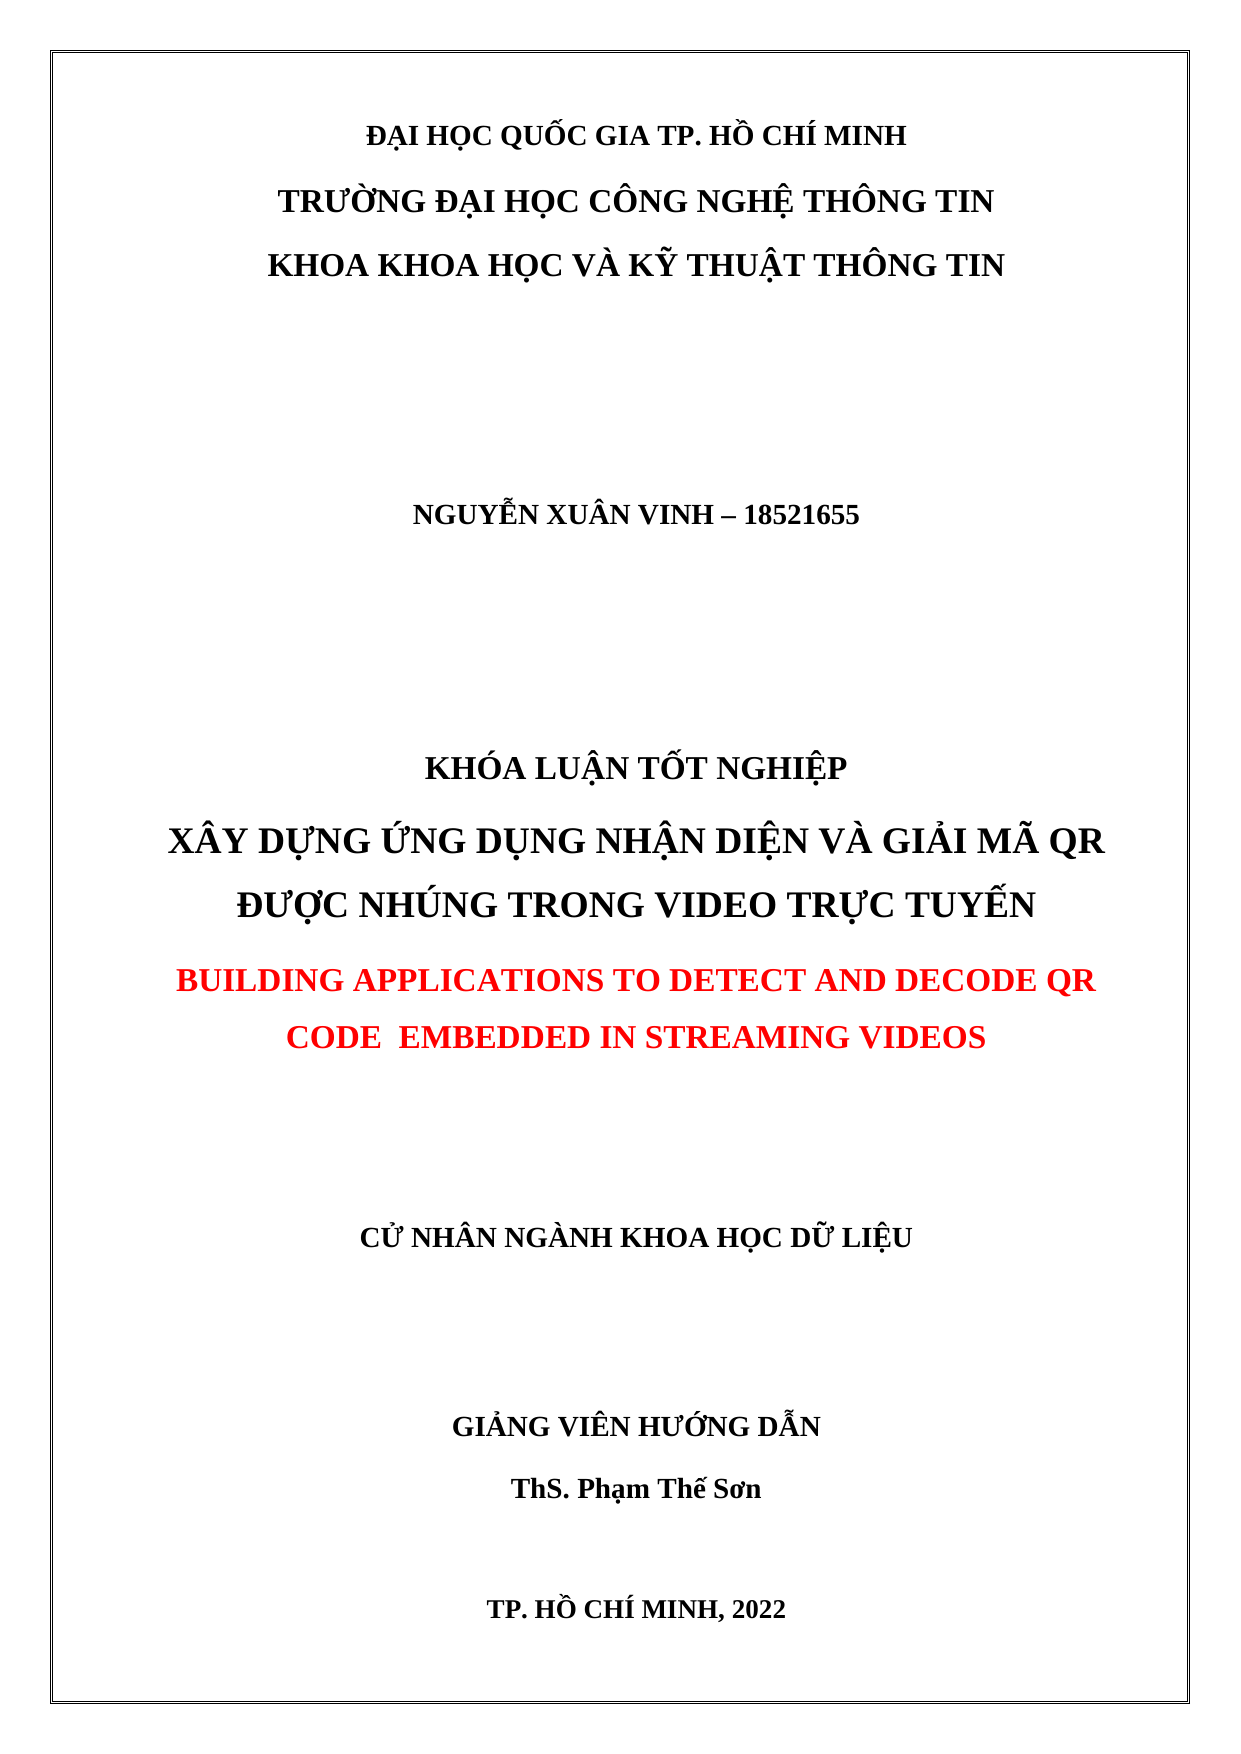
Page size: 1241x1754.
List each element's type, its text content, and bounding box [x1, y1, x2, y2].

text ĐẠI HỌC QUỐC GIA TP. HỒ CHÍ MINH [150, 118, 1122, 152]
text TP. HỒ CHÍ MINH, 2022 [150, 1594, 1122, 1625]
text NGUYỄN XUÂN VINH – 18521655 [150, 497, 1122, 531]
text ThS. Phạm Thế Sơn [150, 1472, 1122, 1505]
text KHOA KHOA HỌC VÀ KỸ THUẬT THÔNG TIN [150, 245, 1122, 283]
text BUILDING APPLICATIONS TO DETECT AND DECODE QR CODE EMBEDDED IN STREAMING VIDEOS [150, 960, 1122, 1056]
text CỬ NHÂN NGÀNH KHOA HỌC DỮ LIỆU [150, 1220, 1122, 1254]
text GIẢNG VIÊN HƯỚNG DẪN [150, 1409, 1122, 1442]
text TRƯỜNG ĐẠI HỌC CÔNG NGHỆ THÔNG TIN [150, 181, 1122, 219]
text XÂY DỰNG ỨNG DỤNG NHẬN DIỆN VÀ GIẢI MÃ QR ĐƯỢC NHÚNG TRONG VIDEO TRỰC TUYẾN [150, 818, 1122, 926]
text KHÓA LUẬN TỐT NGHIỆP [150, 748, 1122, 787]
